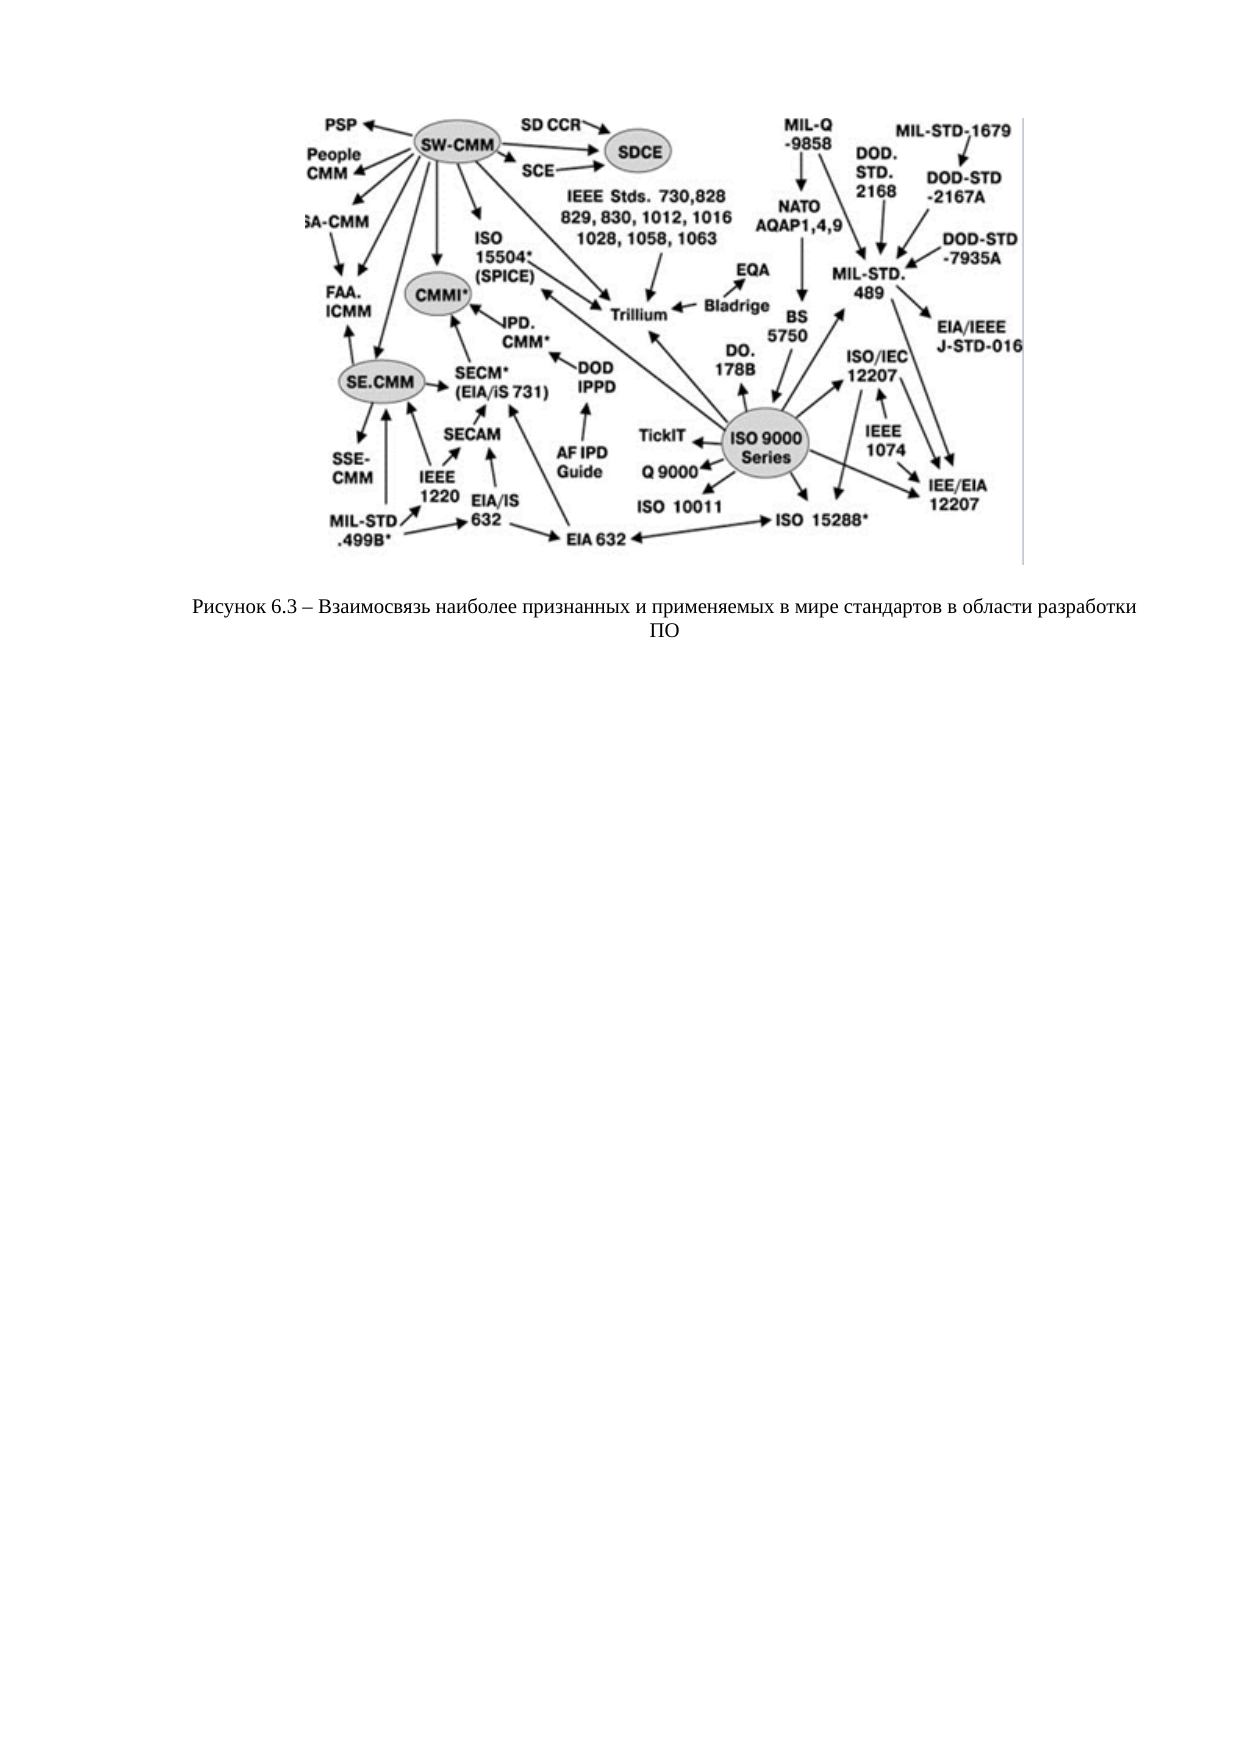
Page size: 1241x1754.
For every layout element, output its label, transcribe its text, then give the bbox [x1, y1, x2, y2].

picture [305, 118, 1024, 565]
text Рисунок 6.3 – Взаимосвязь наиболее признанных и применяемых в мире стандартов в области разработки ПО [177, 594, 1152, 642]
